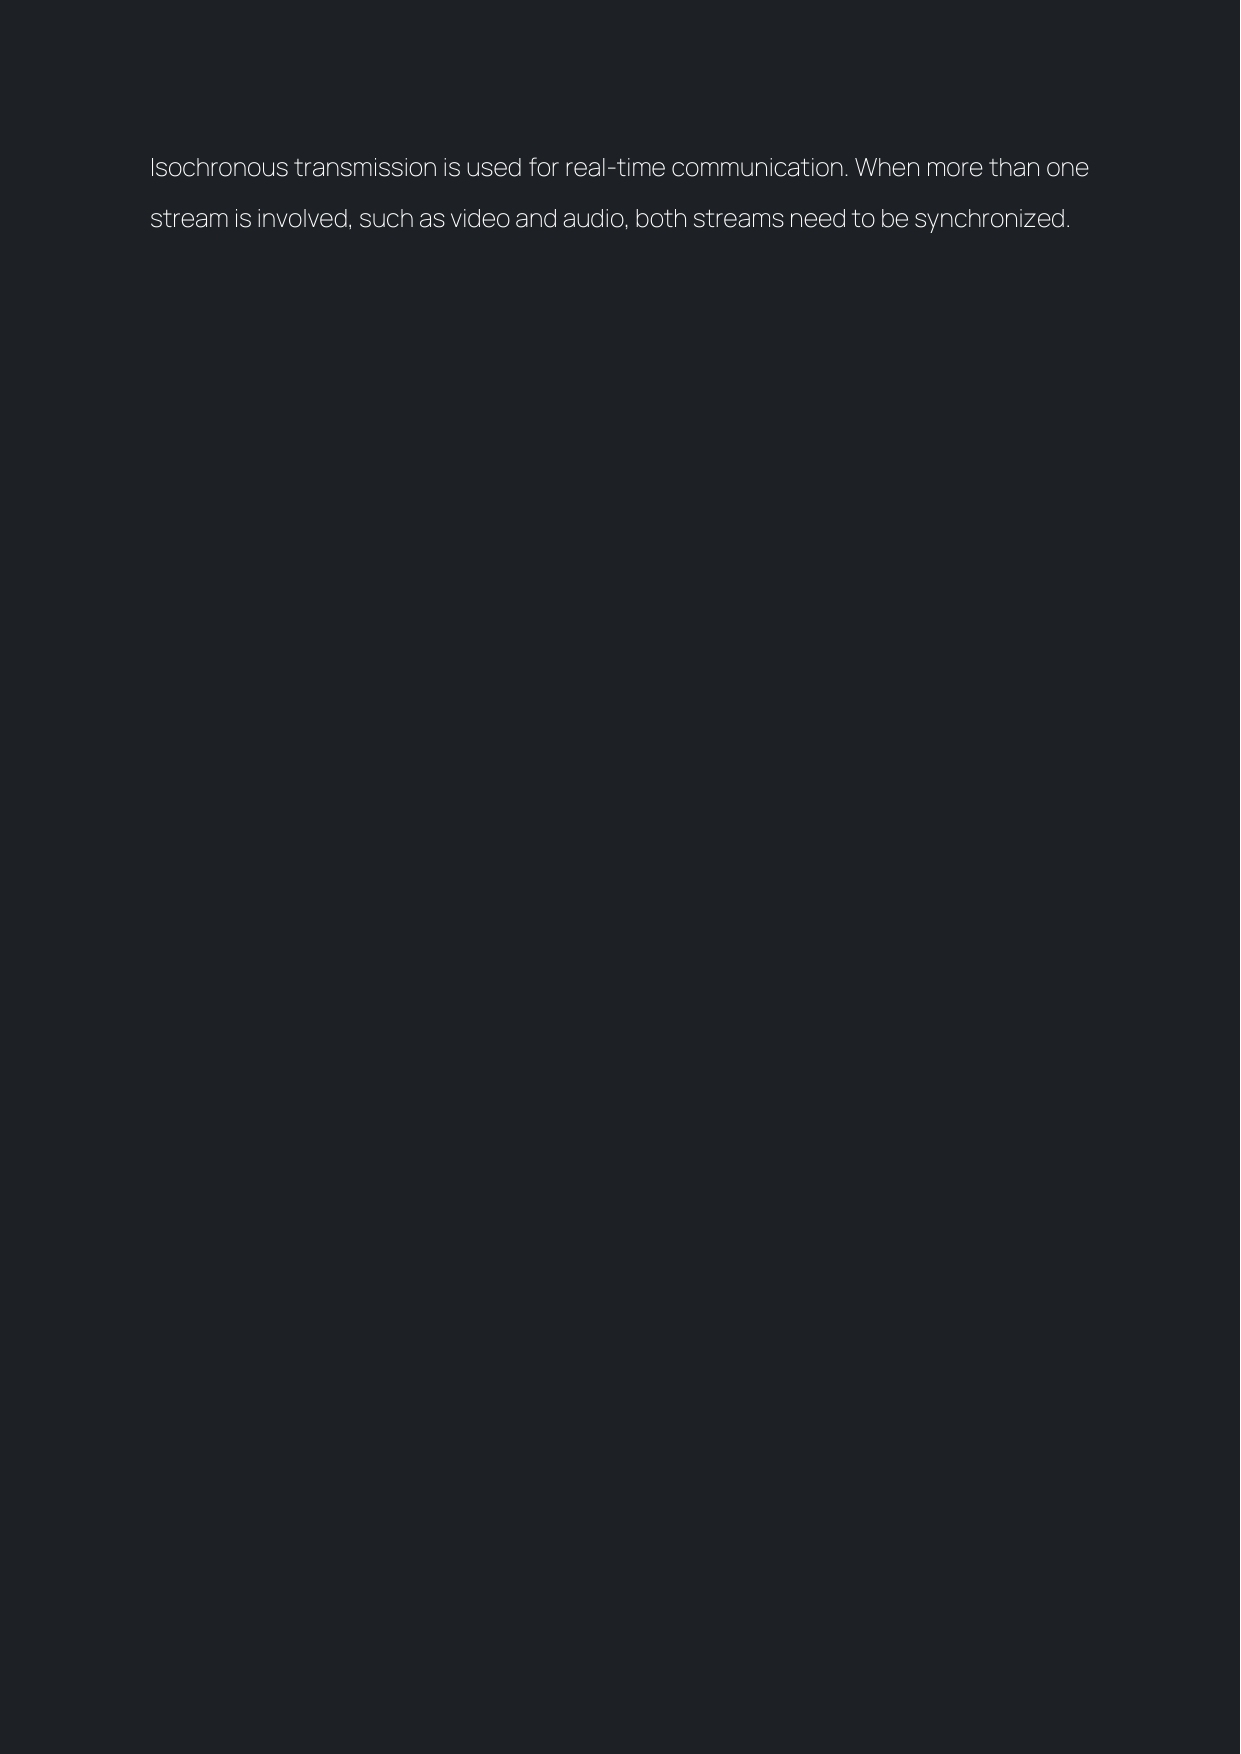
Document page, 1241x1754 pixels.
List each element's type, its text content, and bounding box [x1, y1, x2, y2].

text Isochronous transmission is used for real-time communication. When more than one stream is involved, such as video and audio, both streams need to be synchronized. [150, 150, 1090, 235]
